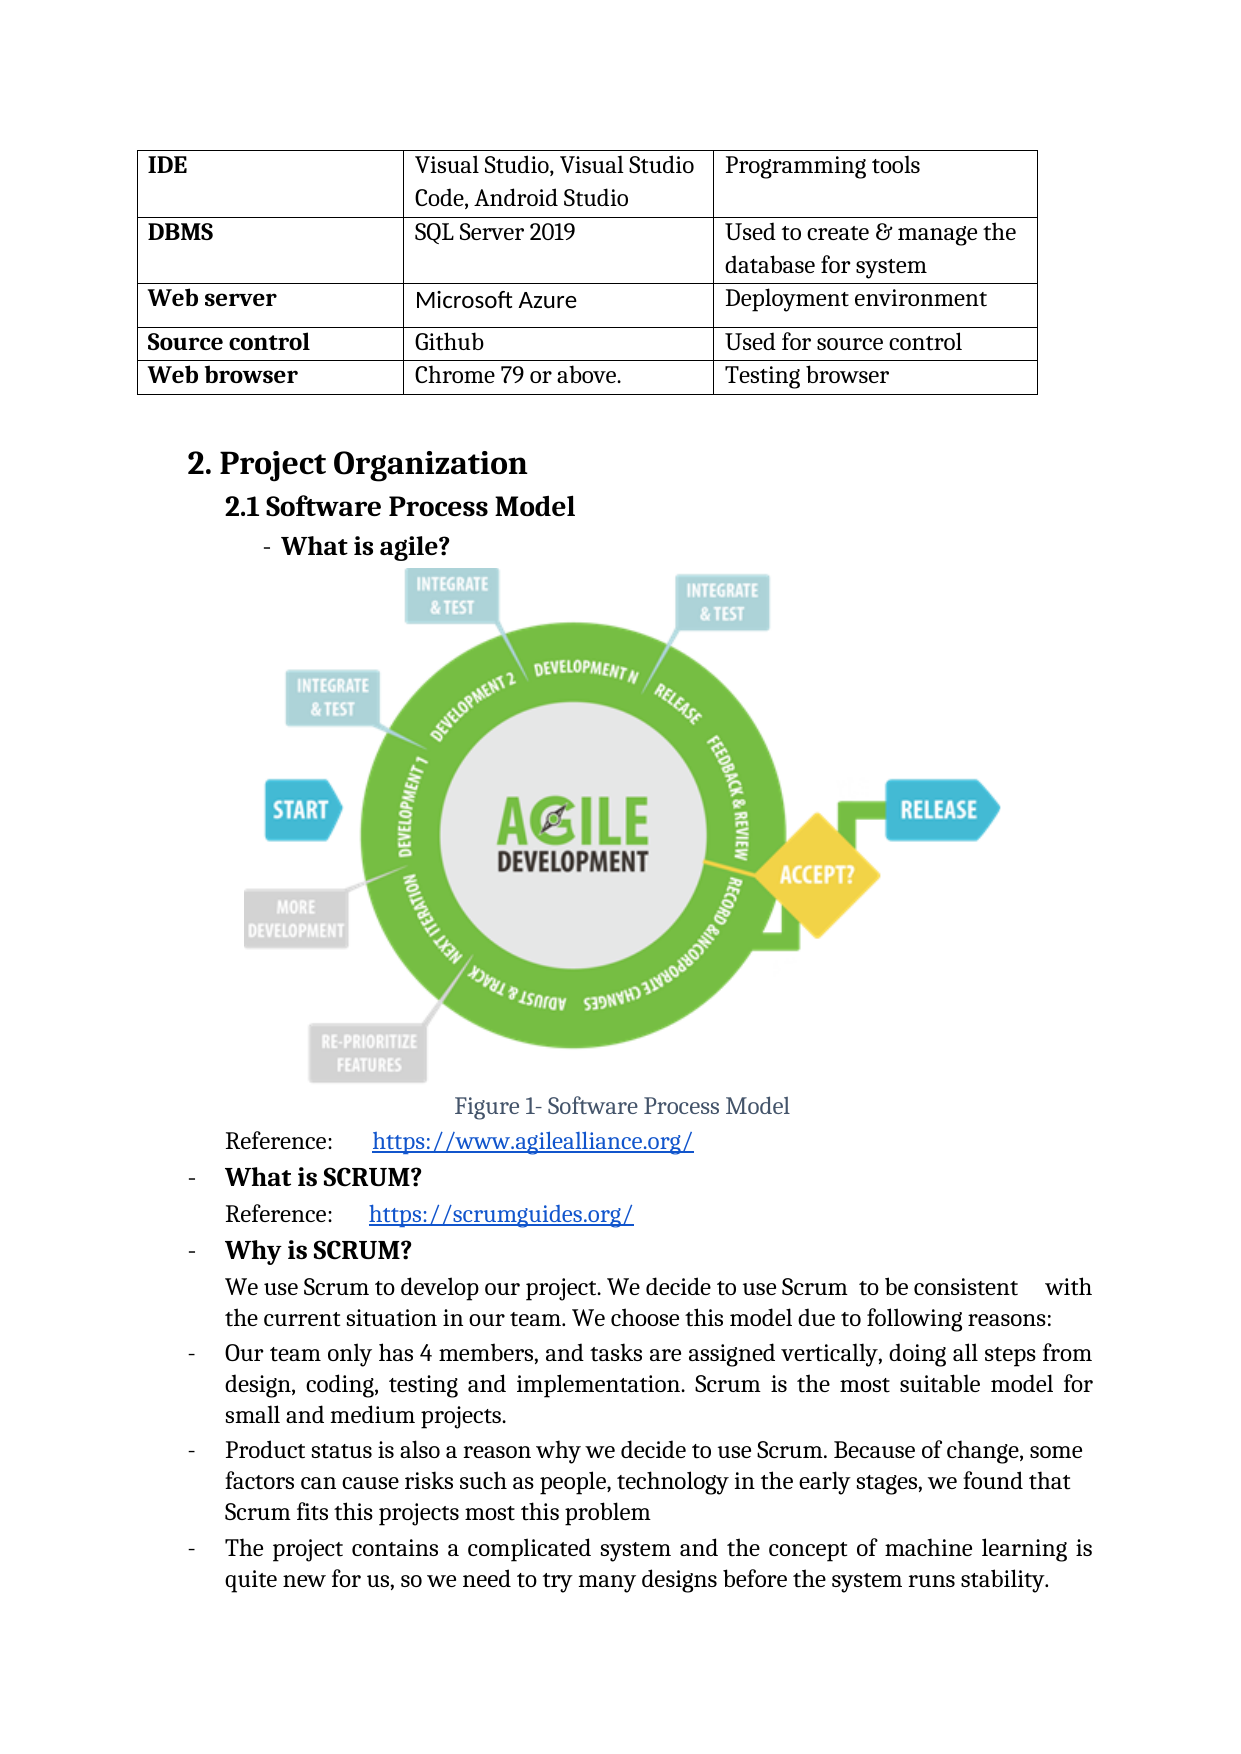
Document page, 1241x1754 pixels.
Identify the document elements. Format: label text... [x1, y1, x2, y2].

text Reference: https://scrumguides.org/ [225, 1200, 1094, 1228]
table_cell Testing browser [714, 361, 1037, 394]
table_cell Used for source control [714, 328, 1037, 360]
table_cell IDE [138, 151, 403, 217]
subtitle What is SCRUM? [187, 1162, 1094, 1193]
table_cell Deployment environment [714, 284, 1037, 327]
text Figure 1- Software Process Model [150, 1092, 1094, 1120]
list The project contains a complicated system and the concept of machine learning is quite new for us, so we need to try many designs before the system runs stability. [187, 1533, 1094, 1593]
subtitle What is agile? [225, 531, 1094, 562]
text Reference: https://www.agilealliance.org/ [150, 1127, 1094, 1156]
table_cell Github [404, 328, 713, 360]
list Our team only has 4 members, and tasks are assigned vertically, doing all steps from design, coding, testing and implementation. Scrum is the most suitable model for small and medium projects. [187, 1339, 1094, 1430]
table_cell Web server [138, 284, 403, 327]
table_cell Used to create & manage the database for system [714, 218, 1037, 283]
table_cell Programming tools [714, 151, 1037, 217]
table_cell Source control [138, 328, 403, 360]
table_cell Microsoft Azure [404, 284, 713, 327]
subtitle 2.1 Software Process Model [150, 490, 1094, 524]
table_cell SQL Server 2019 [404, 218, 713, 283]
text We use Scrum to develop our project. We decide to use Scrum to be consistent with the current situation in our team. We choose this model due to following reasons: [225, 1273, 1094, 1332]
table_cell Web browser [138, 361, 403, 394]
table_cell Visual Studio, Visual Studio Code, Android Studio [404, 151, 713, 217]
subtitle Why is SCRUM? [187, 1235, 1094, 1266]
subtitle 2. Project Organization [187, 445, 1094, 483]
list Product status is also a reason why we decide to use Scrum. Because of change, some factors can cause risks such as people, technology in the early stages, we found that Scrum fits this projects most this problem [187, 1436, 1094, 1527]
picture [244, 568, 1001, 1086]
table_cell DBMS [138, 218, 403, 283]
table_cell Chrome 79 or above. [404, 361, 713, 394]
